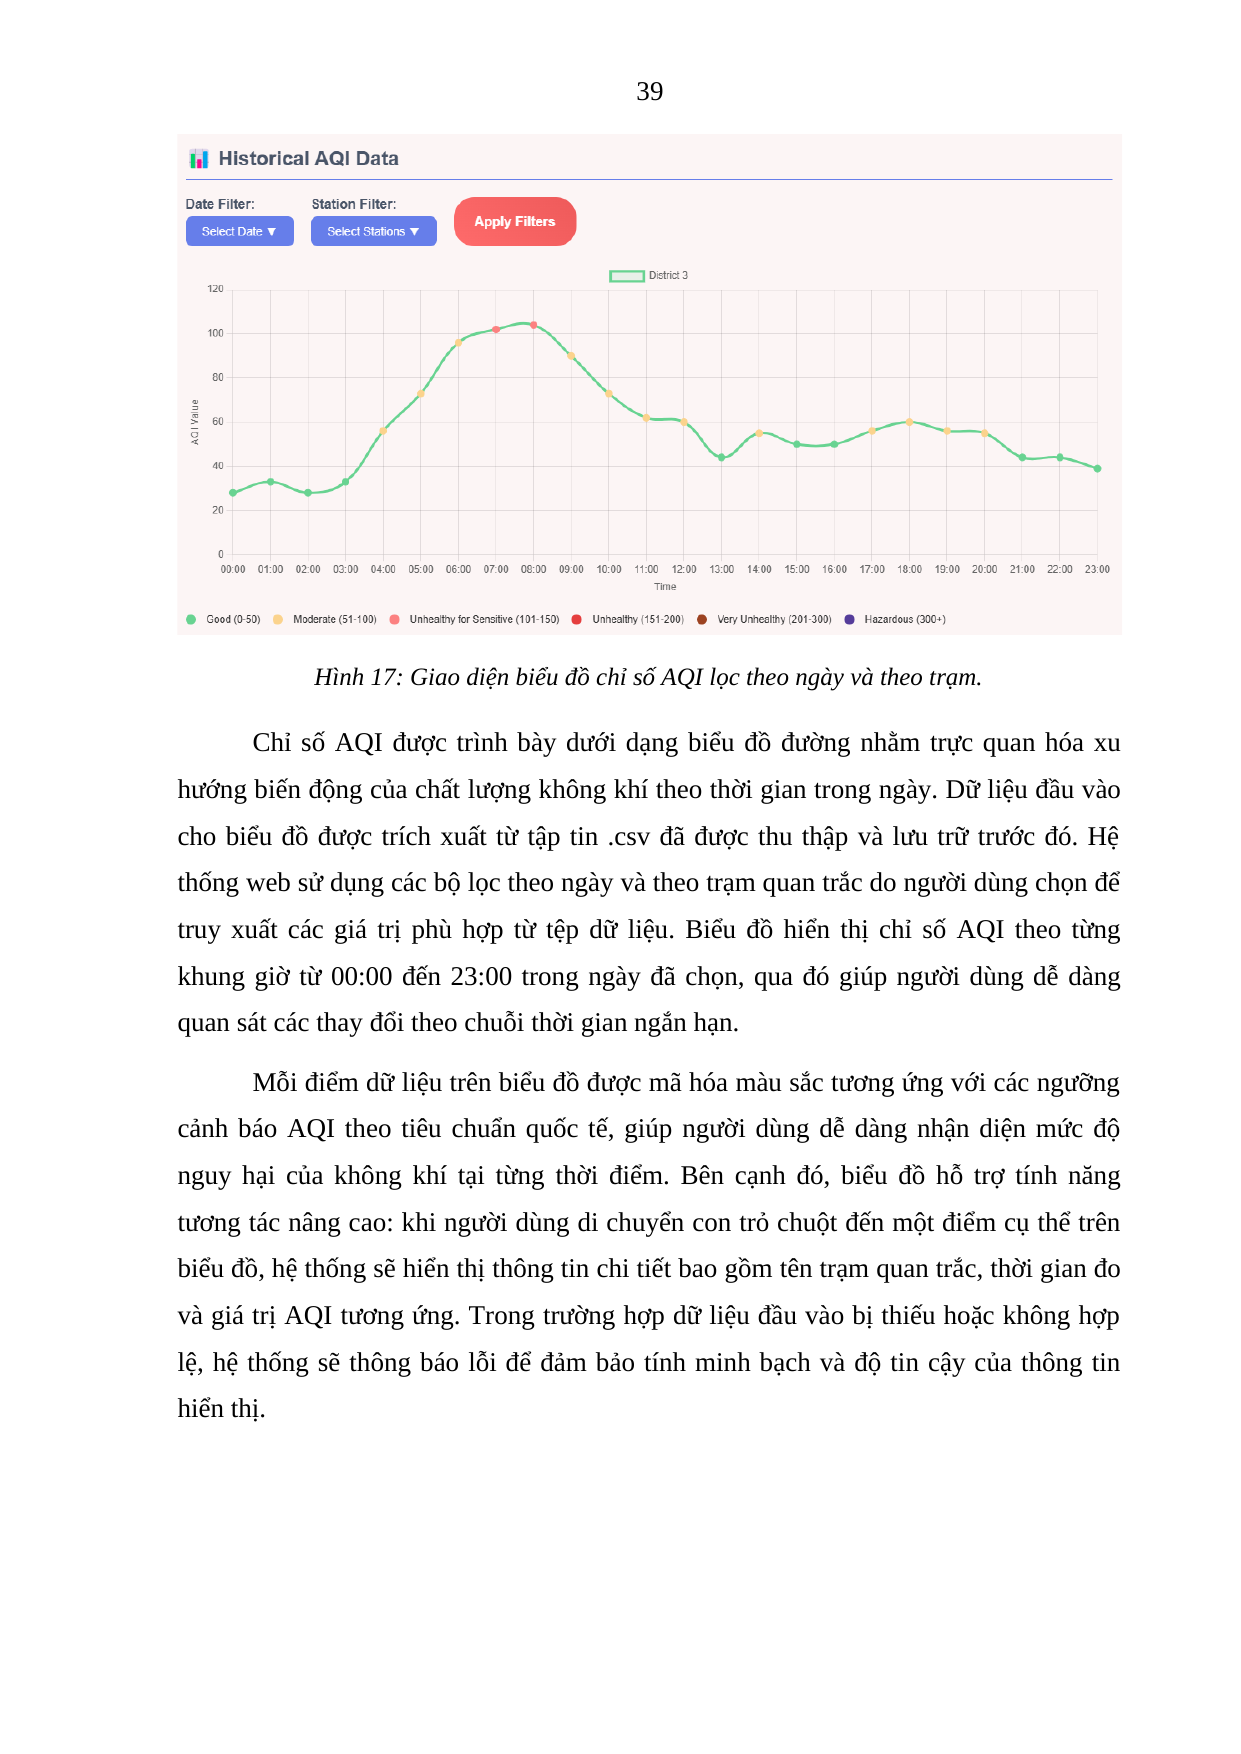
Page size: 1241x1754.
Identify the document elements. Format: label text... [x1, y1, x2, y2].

text Mỗi điểm dữ liệu trên biểu đồ được mã hóa màu sắc tương ứng với các ngưỡng cảnh báo AQI theo tiêu chuẩn quốc tế, giúp người dùng dễ dàng nhận diện mức độ nguy hại của không khí tại từng thời điểm. Bên cạnh đó, biểu đồ hỗ trợ tính năng tương tác nâng cao: khi người dùng di chuyển con trỏ chuột đến một điểm cụ thể trên biểu đồ, hệ thống sẽ hiển thị thông tin chi tiết bao gồm tên trạm quan trắc, thời gian đo và giá trị AQI tương ứng. Trong trường hợp dữ liệu đầu vào bị thiếu hoặc không hợp lệ, hệ thống sẽ thông báo lỗi để đảm bảo tính minh bạch và độ tin cậy của thông tin hiển thị. [177, 1066, 1122, 1423]
text Chỉ số AQI được trình bày dưới dạng biểu đồ đường nhằm trực quan hóa xu hướng biến động của chất lượng không khí theo thời gian trong ngày. Dữ liệu đầu vào cho biểu đồ được trích xuất từ tập tin .csv đã được thu thập và lưu trữ trước đó. Hệ thống web sử dụng các bộ lọc theo ngày và theo trạm quan trắc do người dùng chọn để truy xuất các giá trị phù hợp từ tệp dữ liệu. Biểu đồ hiển thị chỉ số AQI theo từng khung giờ từ 00:00 đến 23:00 trong ngày đã chọn, qua đó giúp người dùng dễ dàng quan sát các thay đổi theo chuỗi thời gian ngắn hạn. [177, 726, 1122, 1038]
picture [177, 134, 1123, 635]
